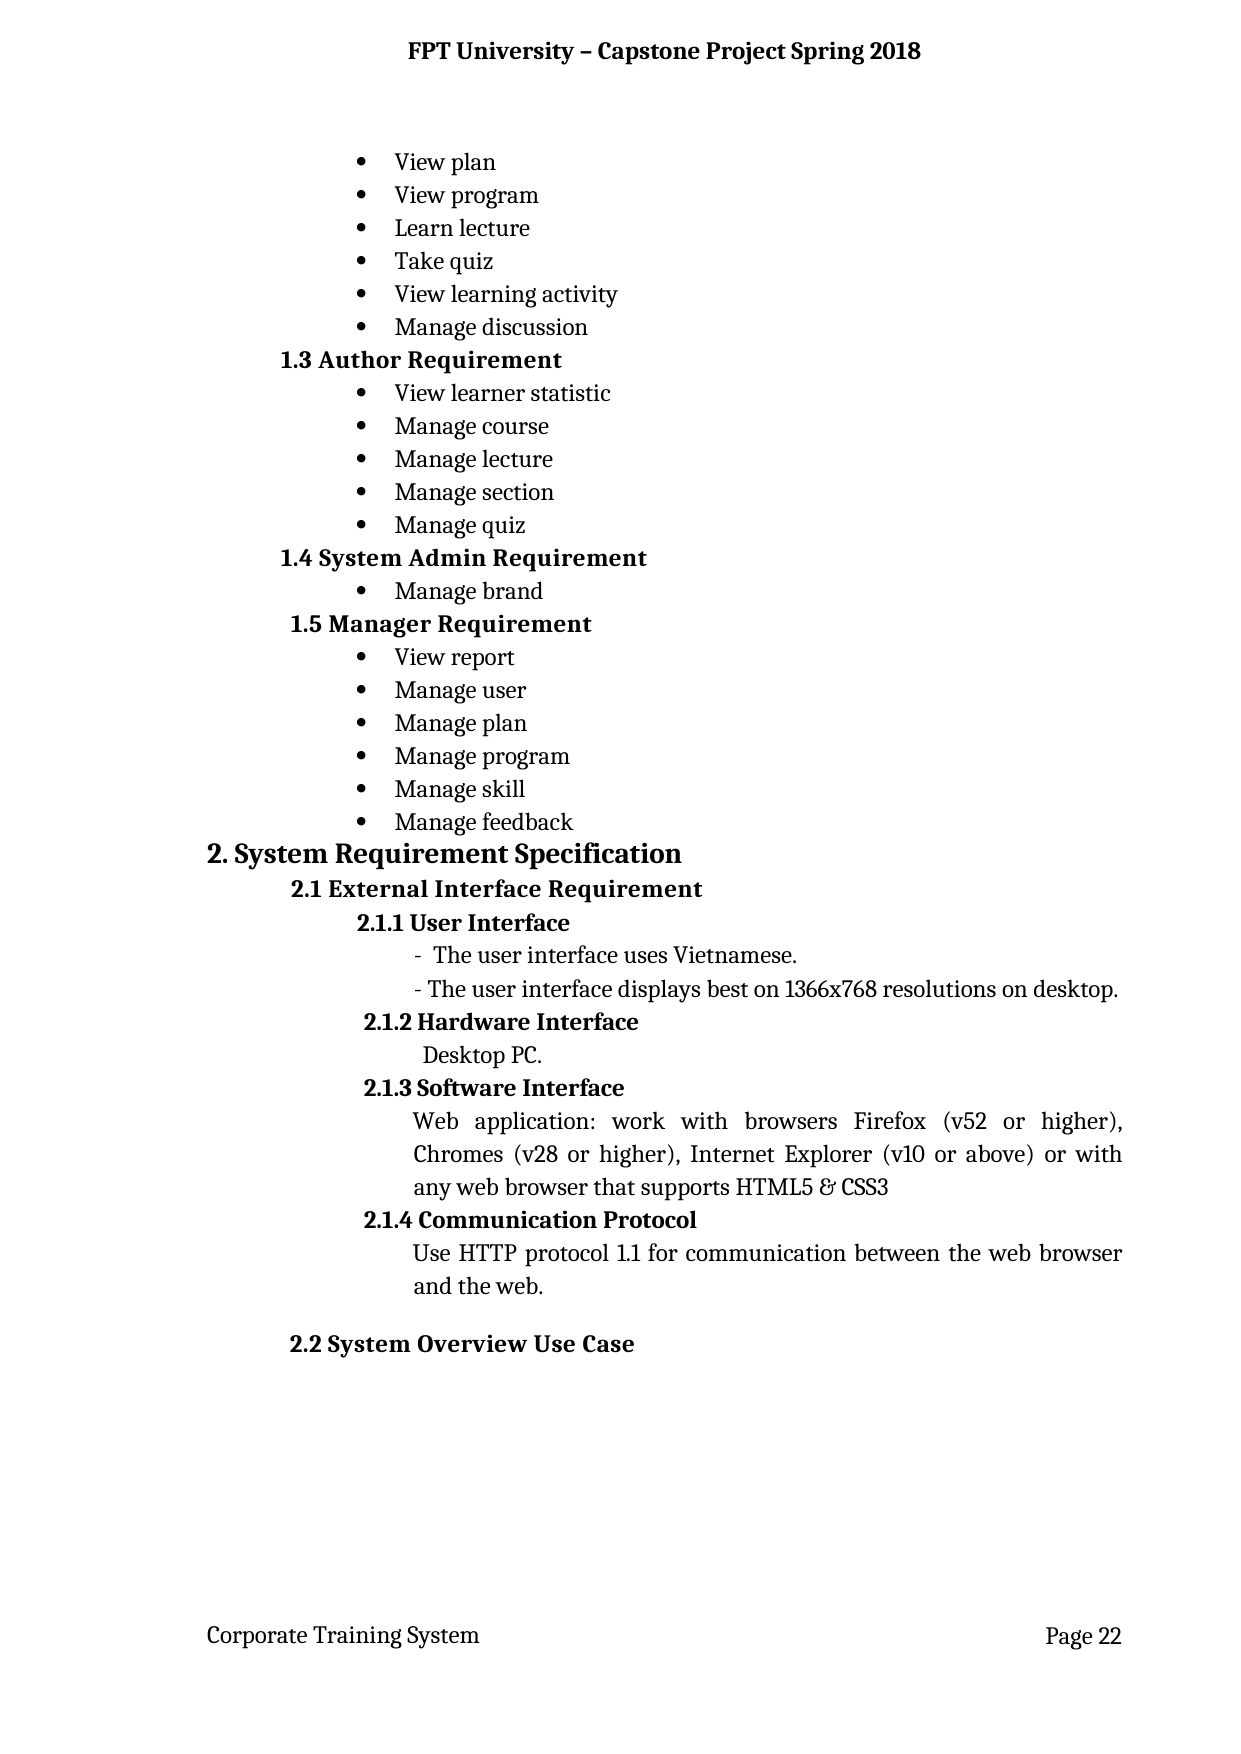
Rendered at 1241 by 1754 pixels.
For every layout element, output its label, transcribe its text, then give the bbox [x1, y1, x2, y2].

text 2.2 System Overview Use Case [216, 1330, 1124, 1358]
text 2.1.2 Hardware Interface [216, 1007, 1124, 1036]
text Use HTTP protocol 1.1 for communication between the web browser and the web. [412, 1239, 1124, 1300]
text 2.1 External Interface Requirement [216, 875, 1124, 904]
list Manage course [357, 412, 1124, 441]
text 2. System Requirement Specification [207, 837, 1122, 870]
text 1.3 Author Requirement [281, 346, 1124, 374]
text - The user interface displays best on 1366x768 resolutions on desktop. [413, 974, 1124, 1003]
list View learner statistic [357, 379, 1124, 408]
list Manage feedback [357, 808, 1122, 837]
list Manage user [357, 676, 1122, 705]
text Web application: work with browsers Firefox (v52 or higher), Chromes (v28 or higher), Internet Explorer (v10 or above) or with any web browser that supports HTML5 & CSS3 [412, 1107, 1124, 1201]
list View learning activity [357, 280, 1124, 308]
text 1.4 System Admin Requirement [281, 544, 1124, 573]
list Manage brand [357, 577, 1124, 606]
text 2.1.3 Software Interface [216, 1073, 1124, 1102]
list Manage program [357, 742, 1122, 771]
list View report [357, 643, 1122, 672]
list View plan [357, 148, 1124, 176]
text 1.5 Manager Requirement [216, 610, 1124, 639]
list Manage skill [357, 775, 1122, 804]
list Manage plan [357, 709, 1122, 738]
list View program [357, 181, 1124, 209]
list Manage lecture [357, 445, 1124, 474]
list Learn lecture [357, 214, 1124, 242]
text - The user interface uses Vietnamese. [357, 941, 1124, 970]
text 2.1.4 Communication Protocol [216, 1206, 1124, 1234]
list Manage section [357, 478, 1124, 507]
list Manage quiz [357, 511, 1124, 540]
text 2.1.1 User Interface [282, 908, 1124, 937]
list Manage discussion [357, 313, 1124, 342]
list Take quiz [357, 247, 1124, 276]
text Desktop PC. [216, 1041, 1124, 1069]
